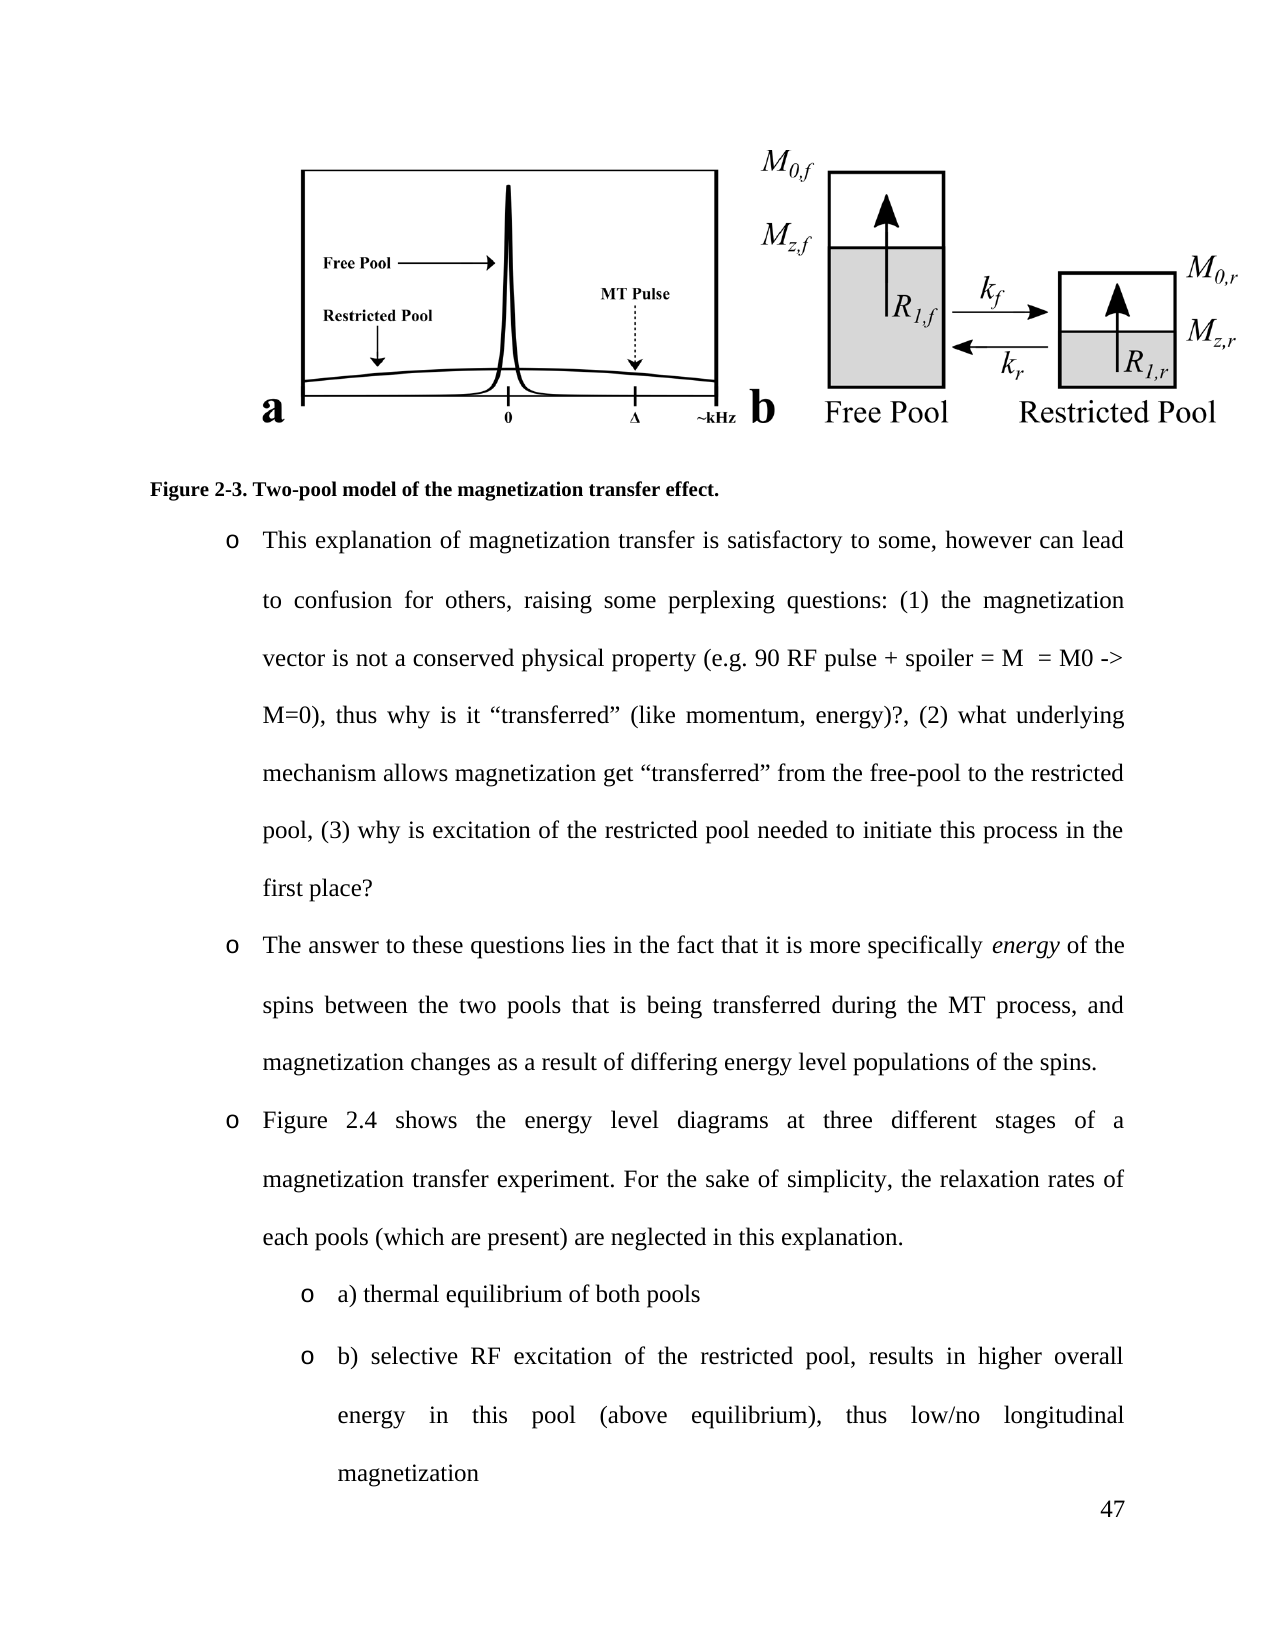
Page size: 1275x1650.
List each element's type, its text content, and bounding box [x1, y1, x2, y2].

list The answer to these questions lies in the fact that it is more specifically energy of the spins between the two pools that is being transferred during the MT process, and magnetization changes as a result of differing energy level populations of the spins. [225, 930, 1125, 1076]
picture [262, 150, 1238, 423]
list b) selective RF excitation of the restricted pool, results in higher overall energy in this pool (above equilibrium), thus low/no longitudinal magnetization [300, 1341, 1125, 1487]
list a) thermal equilibrium of both pools [300, 1279, 1125, 1310]
list Figure 2.4 shows the energy level diagrams at three different stages of a magnetization transfer experiment. For the sake of simplicity, the relaxation rates of each pools (which are present) are neglected in this explanation. [225, 1105, 1125, 1251]
list This explanation of magnetization transfer is satisfactory to some, however can lead to confusion for others, raising some perplexing questions: (1) the magnetization vector is not a conserved physical property (e.g. 90 RF pulse + spoiler = M = M0 -> M=0), thus why is it “transferred” (like momentum, energy)?, (2) what underlying mechanism allows magnetization get “transferred” from the free-pool to the restricted pool, (3) why is excitation of the restricted pool needed to initiate this process in the first place? [225, 526, 1125, 901]
